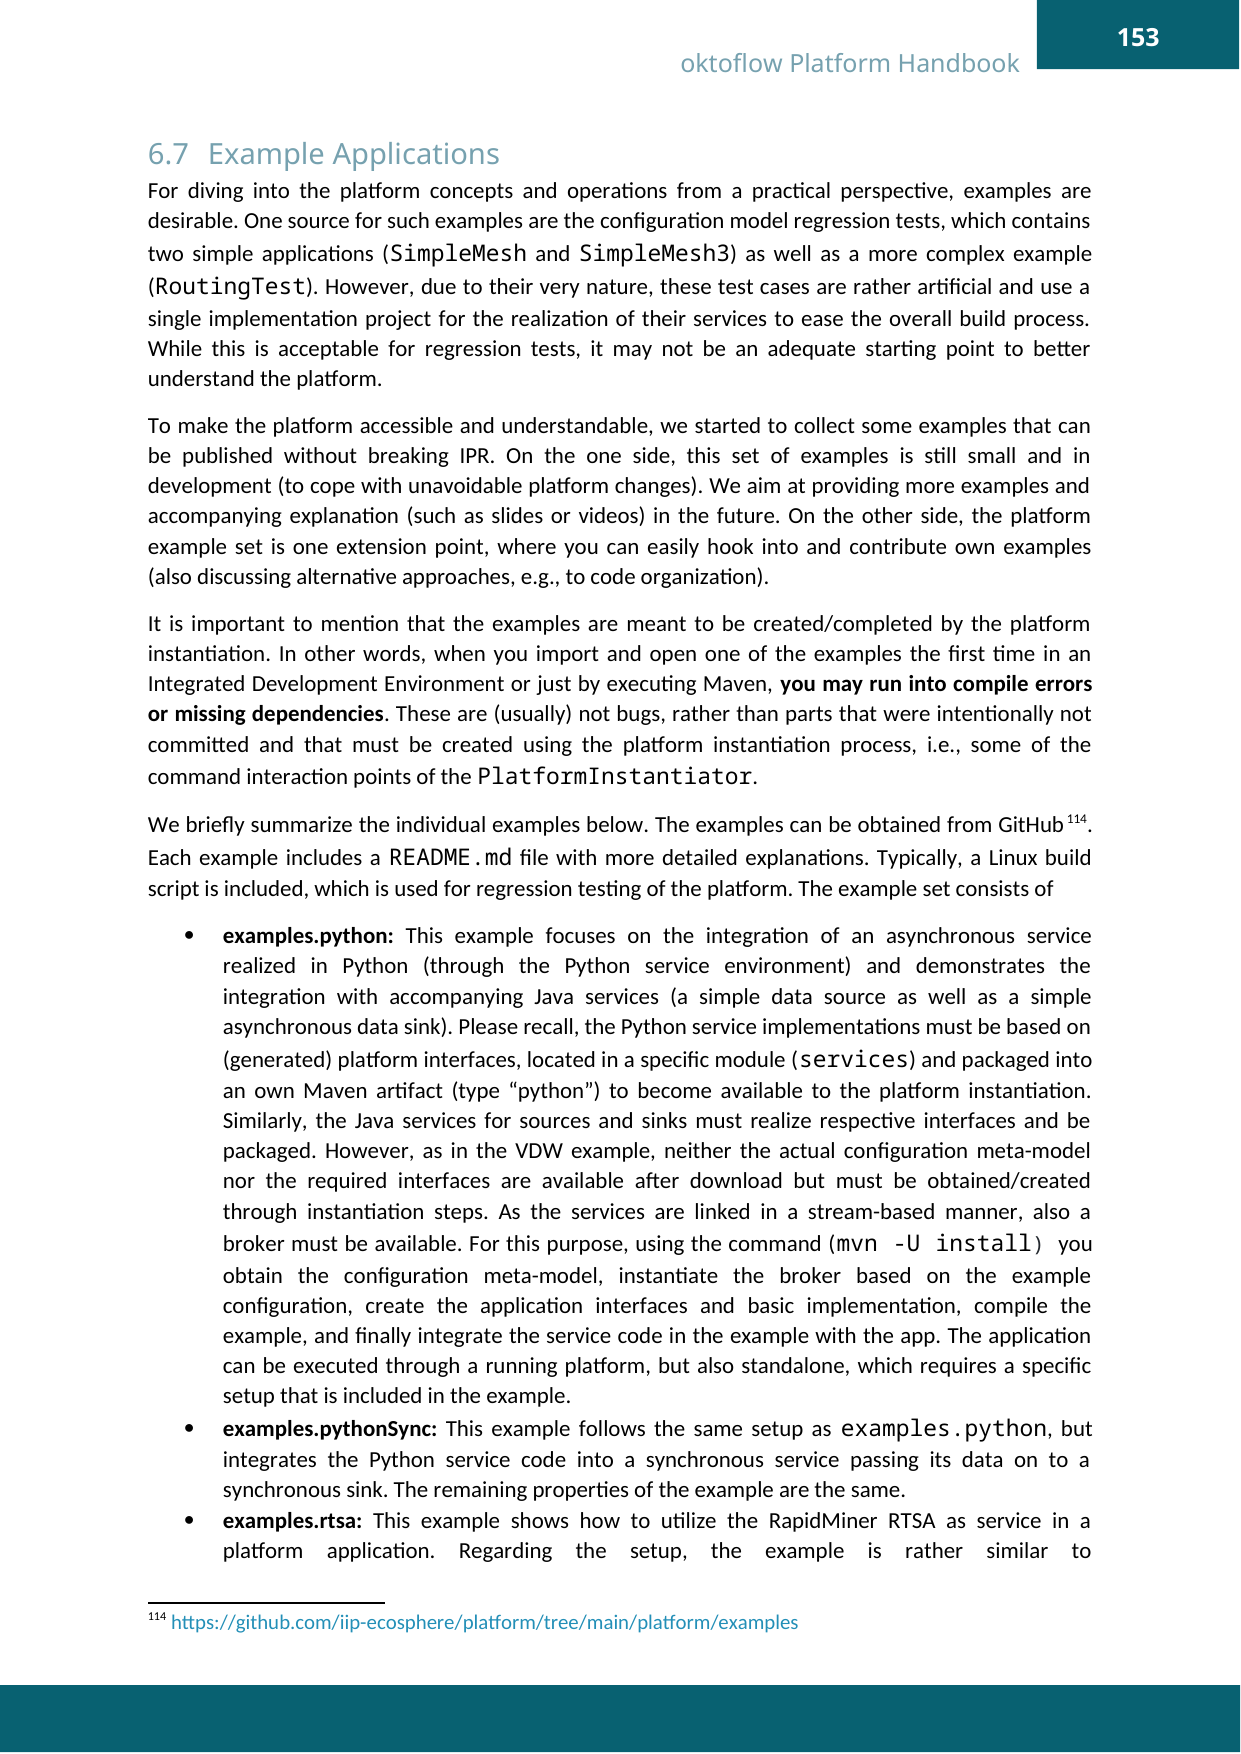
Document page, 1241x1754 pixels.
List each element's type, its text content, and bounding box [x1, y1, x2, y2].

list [185, 1506, 1093, 1564]
list examples.python: This example focuses on the integration of an asynchronous service realized in Python (through the Python service environment) and demonstrates the integration with accompanying Java services (a simple data source as well as a simple asynchronous data sink). Please recall, the Python service implementations must be based on (generated) platform interfaces, located in a specific module (services) and packaged into an own Maven artifact (type “python”) to become available to the platform instantiation. Similarly, the Java services for sources and sinks must realize respective interfaces and be packaged. However, as in the VDW example, neither the actual configuration meta-model nor the required interfaces are available after download but must be obtained/created through instantiation steps. As the services are linked in a stream-based manner, also a broker must be available. For this purpose, using the command (mvn -U install) you obtain the configuration meta-model, instantiate the broker based on the example configuration, create the application interfaces and basic implementation, compile the example, and finally integrate the service code in the example with the app. The application can be executed through a running platform, but also standalone, which requires a specific setup that is included in the example. [185, 921, 1093, 1410]
list examples.pythonSync: This example follows the same setup as examples.python, but integrates the Python service code into a synchronous service passing its data on to a synchronous sink. The remaining properties of the example are the same. [185, 1412, 1093, 1503]
subtitle Example Applications [148, 133, 1093, 173]
text To make the platform accessible and understandable, we started to collect some examples that can be published without breaking IPR. On the one side, this set of examples is still small and in development (to cope with unavoidable platform changes). We aim at providing more examples and accompanying explanation (such as slides or videos) in the future. On the other side, the platform example set is one extension point, where you can easily hook into and contribute own examples (also discussing alternative approaches, e.g., to code organization). [148, 411, 1093, 590]
text It is important to mention that the examples are meant to be created/completed by the platform instantiation. In other words, when you import and open one of the examples the first time in an Integrated Development Environment or just by executing Maven, you may run into compile errors or missing dependencies. These are (usually) not bugs, rather than parts that were intentionally not committed and that must be created using the platform instantiation process, i.e., some of the command interaction points of the PlatformInstantiator. [148, 609, 1093, 791]
text We briefly summarize the individual examples below. The examples can be obtained from GitHub. Each example includes a README.md file with more detailed explanations. Typically, a Linux build script is included, which is used for regression testing of the platform. The example set consists of [148, 811, 1093, 903]
text For diving into the platform concepts and operations from a practical perspective, examples are desirable. One source for such examples are the configuration model regression tests, which contains two simple applications (SimpleMesh and SimpleMesh3) as well as a more complex example (RoutingTest). However, due to their very nature, these test cases are rather artificial and use a single implementation project for the realization of their services to ease the overall build process. While this is acceptable for regression tests, it may not be an adequate starting point to better understand the platform. [148, 176, 1093, 392]
